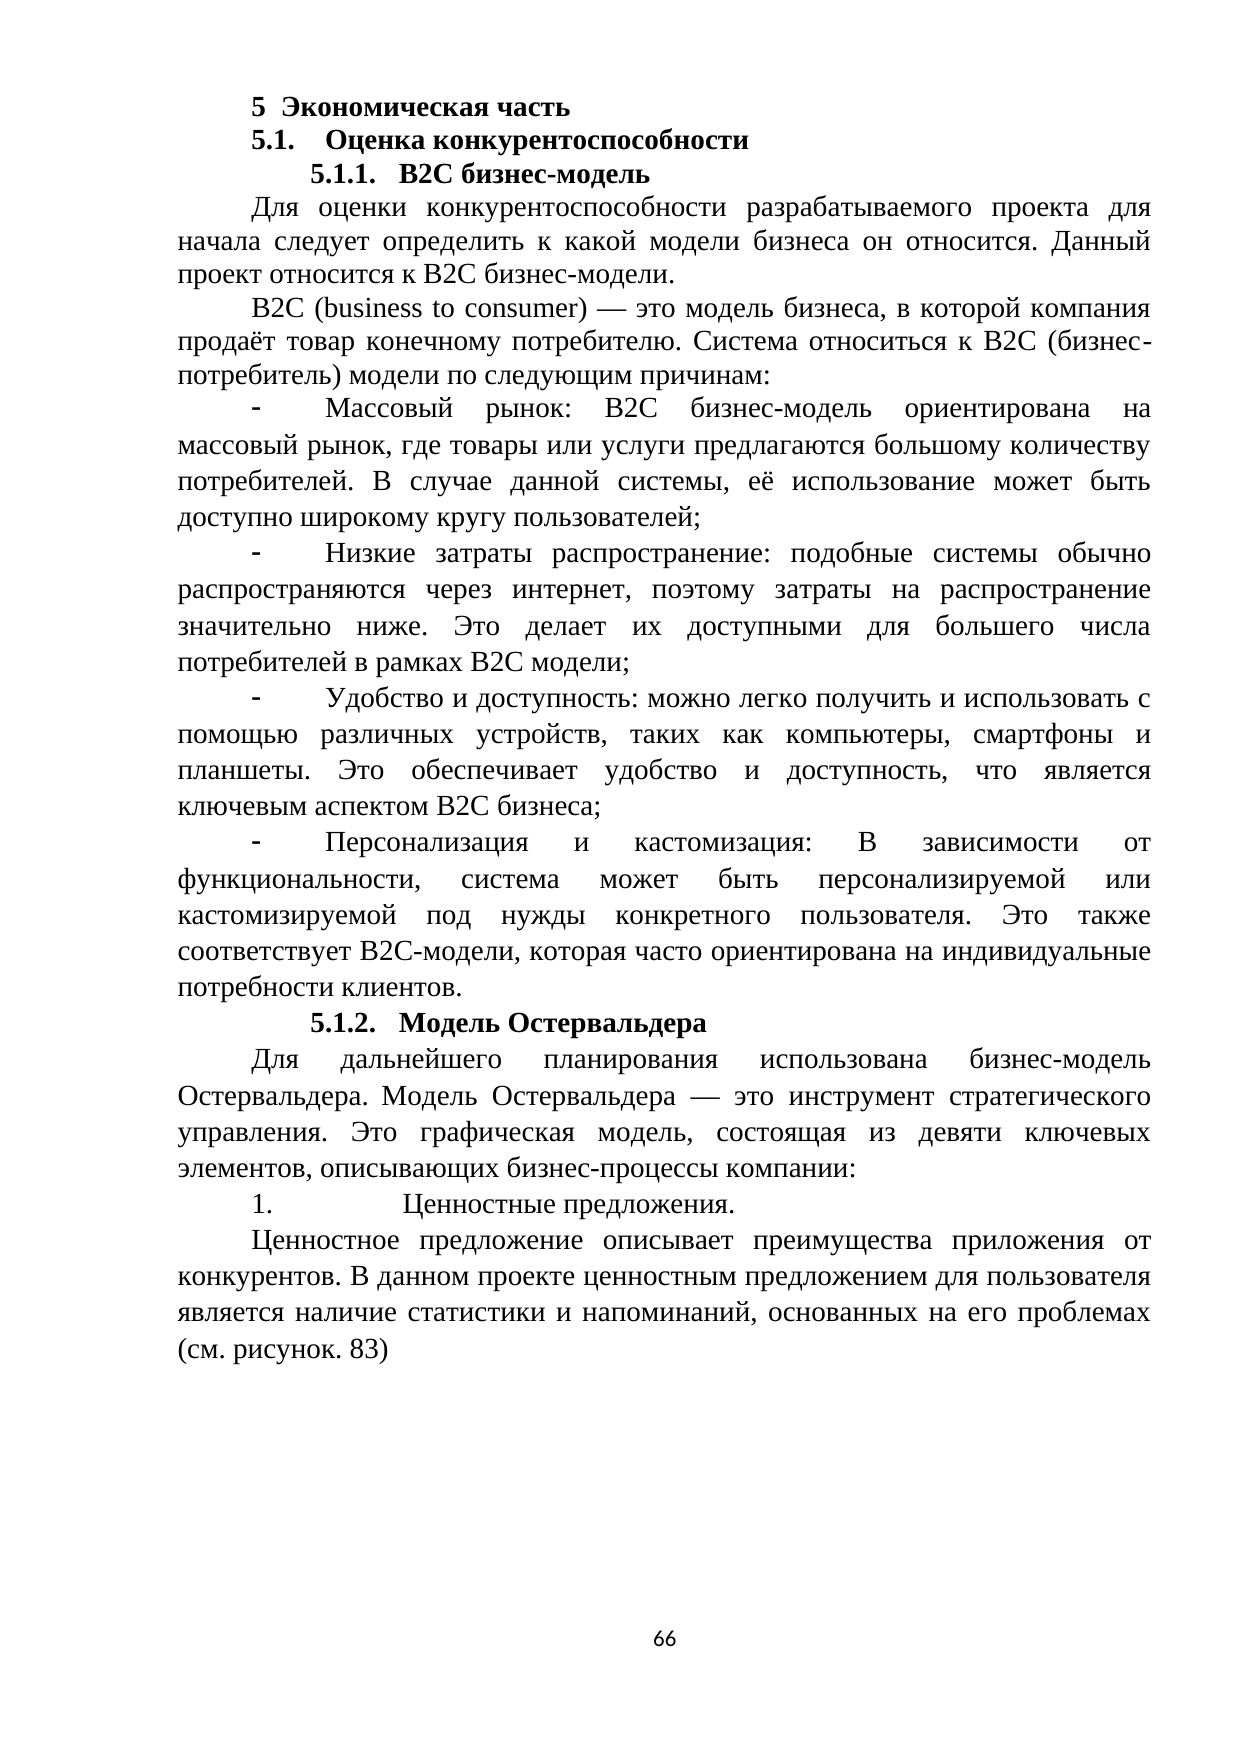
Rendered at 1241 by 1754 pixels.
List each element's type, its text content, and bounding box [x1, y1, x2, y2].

list Персонализация и кастомизация: В зависимости от функциональности, система может быть персонализируемой или кастомизируемой под нужды конкретного пользователя. Это также соответствует B2C-модели, которая часто ориентирована на индивидуальные потребности клиентов. [177, 824, 1152, 1003]
text Для дальнейшего планирования использована бизнес-модель Остервальдера. Модель Остервальдера — это инструмент стратегического управления. Это графическая модель, состоящая из девяти ключевых элементов, описывающих бизнес-процессы компании: [177, 1042, 1152, 1183]
text B2C (business to consumer) — это модель бизнеса, в которой компания продаёт товар конечному потребителю. Система относиться к B2C (бизнес-потребитель) модели по следующим причинам: [177, 290, 1152, 391]
list Ценностные предложения. [177, 1186, 1152, 1220]
list Массовый рынок: B2C бизнес-модель ориентирована на массовый рынок, где товары или услуги предлагаются большому количеству потребителей. В случае данной системы, её использование может быть доступно широкому кругу пользователей; [177, 391, 1152, 533]
list Модель Остервальдера [177, 1005, 1152, 1039]
text Ценностное предложение описывает преимущества приложения от конкурентов. В данном проекте ценностным предложением для пользователя является наличие статистики и напоминаний, основанных на его проблемах (см. рисунок. 83) [177, 1222, 1152, 1364]
list Удобство и доступность: можно легко получить и использовать с помощью различных устройств, таких как компьютеры, смартфоны и планшеты. Это обеспечивает удобство и доступность, что является ключевым аспектом B2C бизнеса; [177, 680, 1152, 822]
text Для оценки конкурентоспособности разрабатываемого проекта для начала следует определить к какой модели бизнеса он относится. Данный проект относится к В2С бизнес-модели. [177, 189, 1152, 290]
list Экономическая часть [177, 89, 1152, 122]
list Низкие затраты распространение: подобные системы обычно распространяются через интернет, поэтому затраты на распространение значительно ниже. Это делает их доступными для большего числа потребителей в рамках B2C модели; [177, 535, 1152, 677]
list B2C бизнес-модель [177, 156, 1152, 189]
list Оценка конкурентоспособности [177, 122, 1152, 156]
